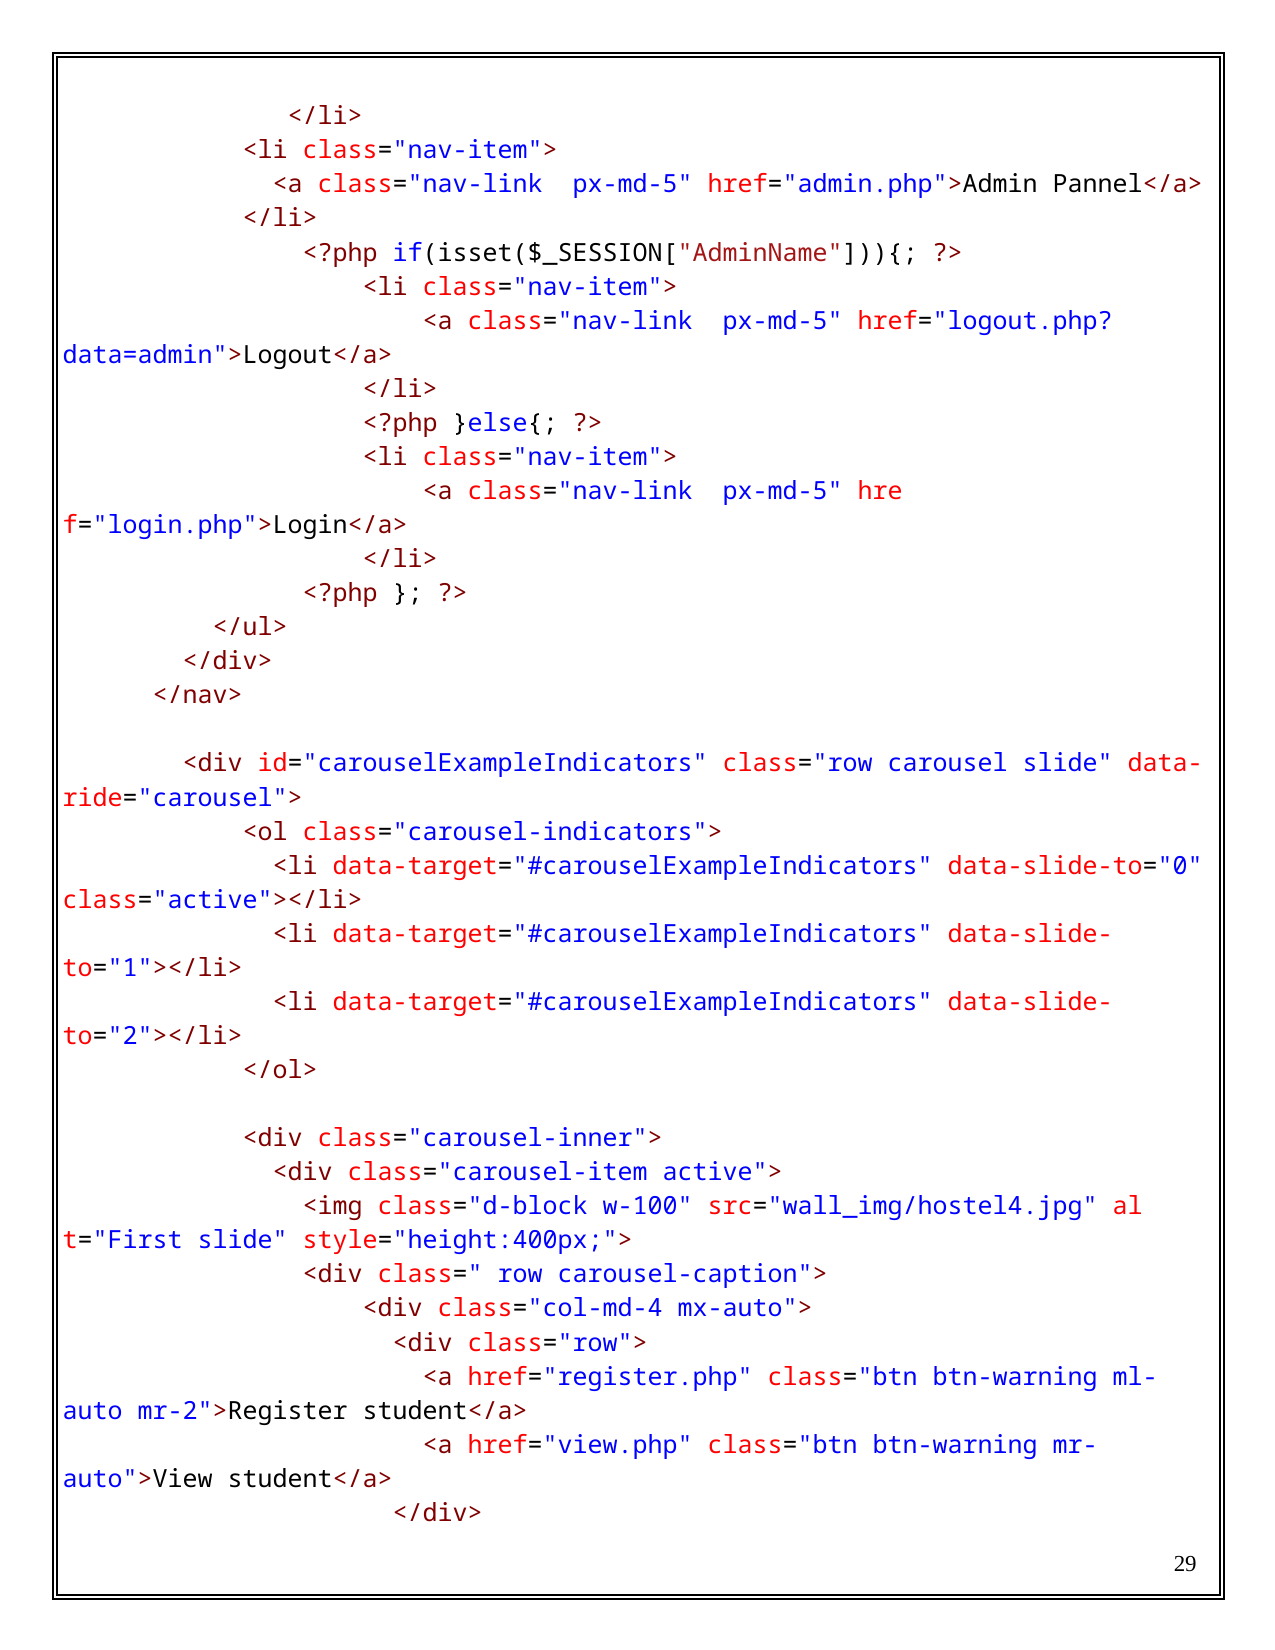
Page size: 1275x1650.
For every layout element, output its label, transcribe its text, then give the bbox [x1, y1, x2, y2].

text </div> [62, 643, 1212, 677]
text </li> [62, 370, 1212, 404]
text <div id="carouselExampleIndicators" class="row carousel slide" data-ride="carousel"> [62, 745, 1212, 813]
text <li data-target="#carouselExampleIndicators" data-slide-to="2"></li> [62, 983, 1212, 1052]
text </li> [62, 98, 1212, 132]
text </li> [62, 541, 1212, 575]
text <li class="nav-item"> [62, 132, 1212, 166]
text <?php if(isset($_SESSION["AdminName"])){; ?> [62, 234, 1212, 268]
text <a class="nav-link px-md-5" href="login.php">Login</a> [62, 473, 1212, 541]
text </ol> [62, 1052, 1212, 1086]
text </li> [62, 200, 1212, 234]
text <?php }else{; ?> [62, 404, 1212, 438]
text <a href="register.php" class="btn btn-warning ml-auto mr-2">Register student</a> [62, 1358, 1212, 1426]
text <a class="nav-link px-md-5" href="admin.php">Admin Pannel</a> [62, 166, 1212, 200]
text <?php }; ?> [62, 575, 1212, 609]
text <li class="nav-item"> [62, 438, 1212, 473]
text <div class="carousel-item active"> [62, 1154, 1212, 1188]
text <div class=" row carousel-caption"> [62, 1256, 1212, 1290]
text <ol class="carousel-indicators"> [62, 813, 1212, 847]
text <div class="carousel-inner"> [62, 1120, 1212, 1154]
text </div> [62, 1494, 1212, 1528]
text <li data-target="#carouselExampleIndicators" data-slide-to="0" class="active"></li> [62, 847, 1212, 915]
text <a class="nav-link px-md-5" href="logout.php?data=admin">Logout</a> [62, 302, 1212, 370]
text <li class="nav-item"> [62, 268, 1212, 302]
text <a href="view.php" class="btn btn-warning mr-auto">View student</a> [62, 1426, 1212, 1494]
text <li data-target="#carouselExampleIndicators" data-slide-to="1"></li> [62, 915, 1212, 983]
text <img class="d-block w-100" src="wall_img/hostel4.jpg" alt="First slide" style="height:400px;"> [62, 1188, 1212, 1256]
text <div class="col-md-4 mx-auto"> [62, 1290, 1212, 1324]
text <div class="row"> [62, 1324, 1212, 1358]
text </ul> [62, 609, 1212, 643]
text </nav> [62, 677, 1212, 711]
